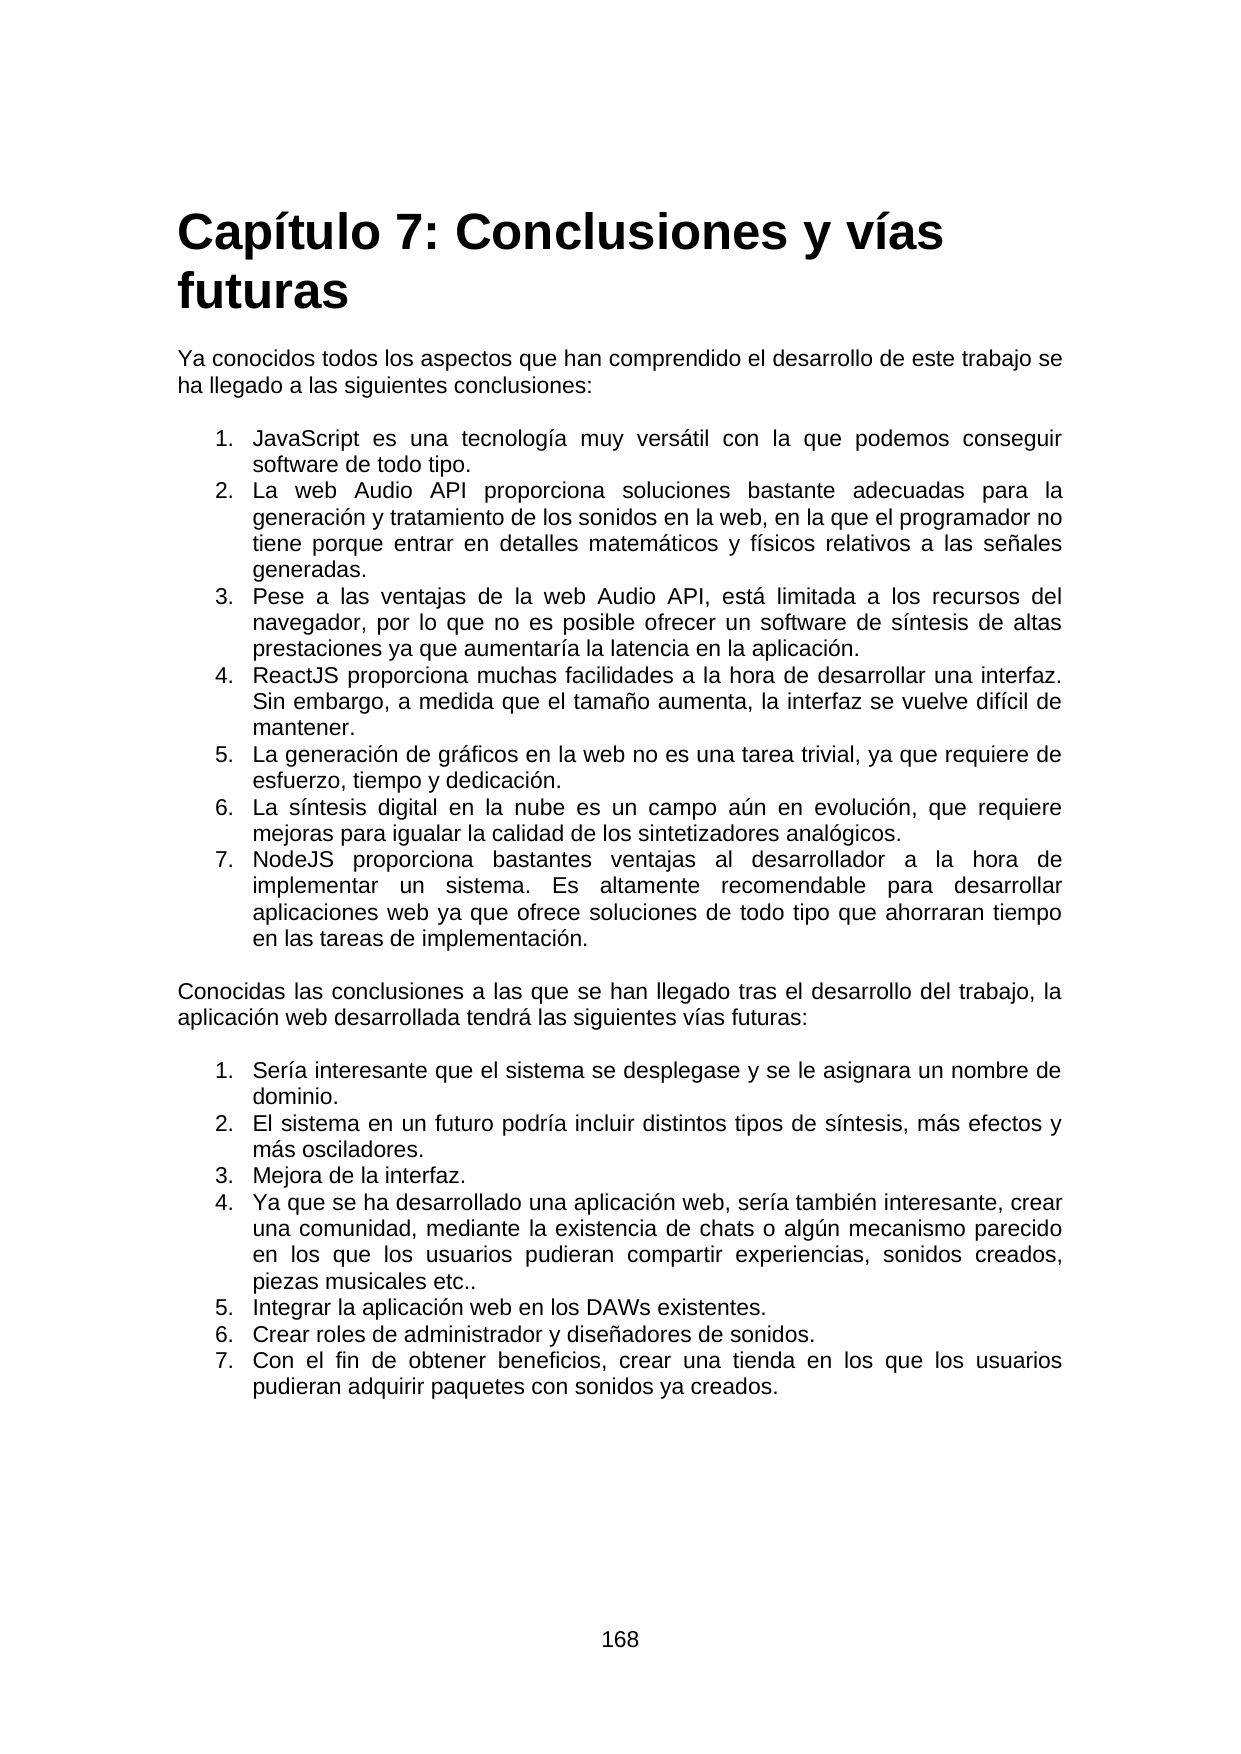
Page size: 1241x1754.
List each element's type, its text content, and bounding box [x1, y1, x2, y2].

list NodeJS proporciona bastantes ventajas al desarrollador a la hora de implementar un sistema. Es altamente recomendable para desarrollar aplicaciones web ya que ofrece soluciones de todo tipo que ahorraran tiempo en las tareas de implementación. [215, 846, 1063, 952]
list La síntesis digital en la nube es un campo aún en evolución, que requiere mejoras para igualar la calidad de los sintetizadores analógicos. [215, 793, 1063, 846]
list La generación de gráficos en la web no es una tarea trivial, ya que requiere de esfuerzo, tiempo y dedicación. [215, 741, 1063, 793]
list JavaScript es una tecnología muy versátil con la que podemos conseguir software de todo tipo. [215, 424, 1063, 477]
list Con el fin de obtener beneficios, crear una tienda en los que los usuarios pudieran adquirir paquetes con sonidos ya creados. [215, 1347, 1063, 1399]
list Crear roles de administrador y diseñadores de sonidos. [215, 1321, 1063, 1347]
subtitle Capítulo 7: Conclusiones y vías futuras [177, 202, 1063, 319]
list Ya que se ha desarrollado una aplicación web, sería también interesante, crear una comunidad, mediante la existencia de chats o algún mecanismo parecido en los que los usuarios pudieran compartir experiencias, sonidos creados, piezas musicales etc.. [215, 1189, 1063, 1294]
list La web Audio API proporciona soluciones bastante adecuadas para la generación y tratamiento de los sonidos en la web, en la que el programador no tiene porque entrar en detalles matemáticos y físicos relativos a las señales generadas. [215, 477, 1063, 583]
list Sería interesante que el sistema se desplegase y se le asignara un nombre de dominio. [215, 1057, 1063, 1110]
list El sistema en un futuro podría incluir distintos tipos de síntesis, más efectos y más osciladores. [215, 1110, 1063, 1162]
list ReactJS proporciona muchas facilidades a la hora de desarrollar una interfaz. Sin embargo, a medida que el tamaño aumenta, la interfaz se vuelve difícil de mantener. [215, 662, 1063, 741]
text Ya conocidos todos los aspectos que han comprendido el desarrollo de este trabajo se ha llegado a las siguientes conclusiones: [177, 345, 1063, 398]
text Conocidas las conclusiones a las que se han llegado tras el desarrollo del trabajo, la aplicación web desarrollada tendrá las siguientes vías futuras: [177, 978, 1063, 1031]
list Integrar la aplicación web en los DAWs existentes. [215, 1294, 1063, 1321]
list Pese a las ventajas de la web Audio API, está limitada a los recursos del navegador, por lo que no es posible ofrecer un software de síntesis de altas prestaciones ya que aumentaría la latencia en la aplicación. [215, 583, 1063, 662]
list Mejora de la interfaz. [215, 1162, 1063, 1189]
